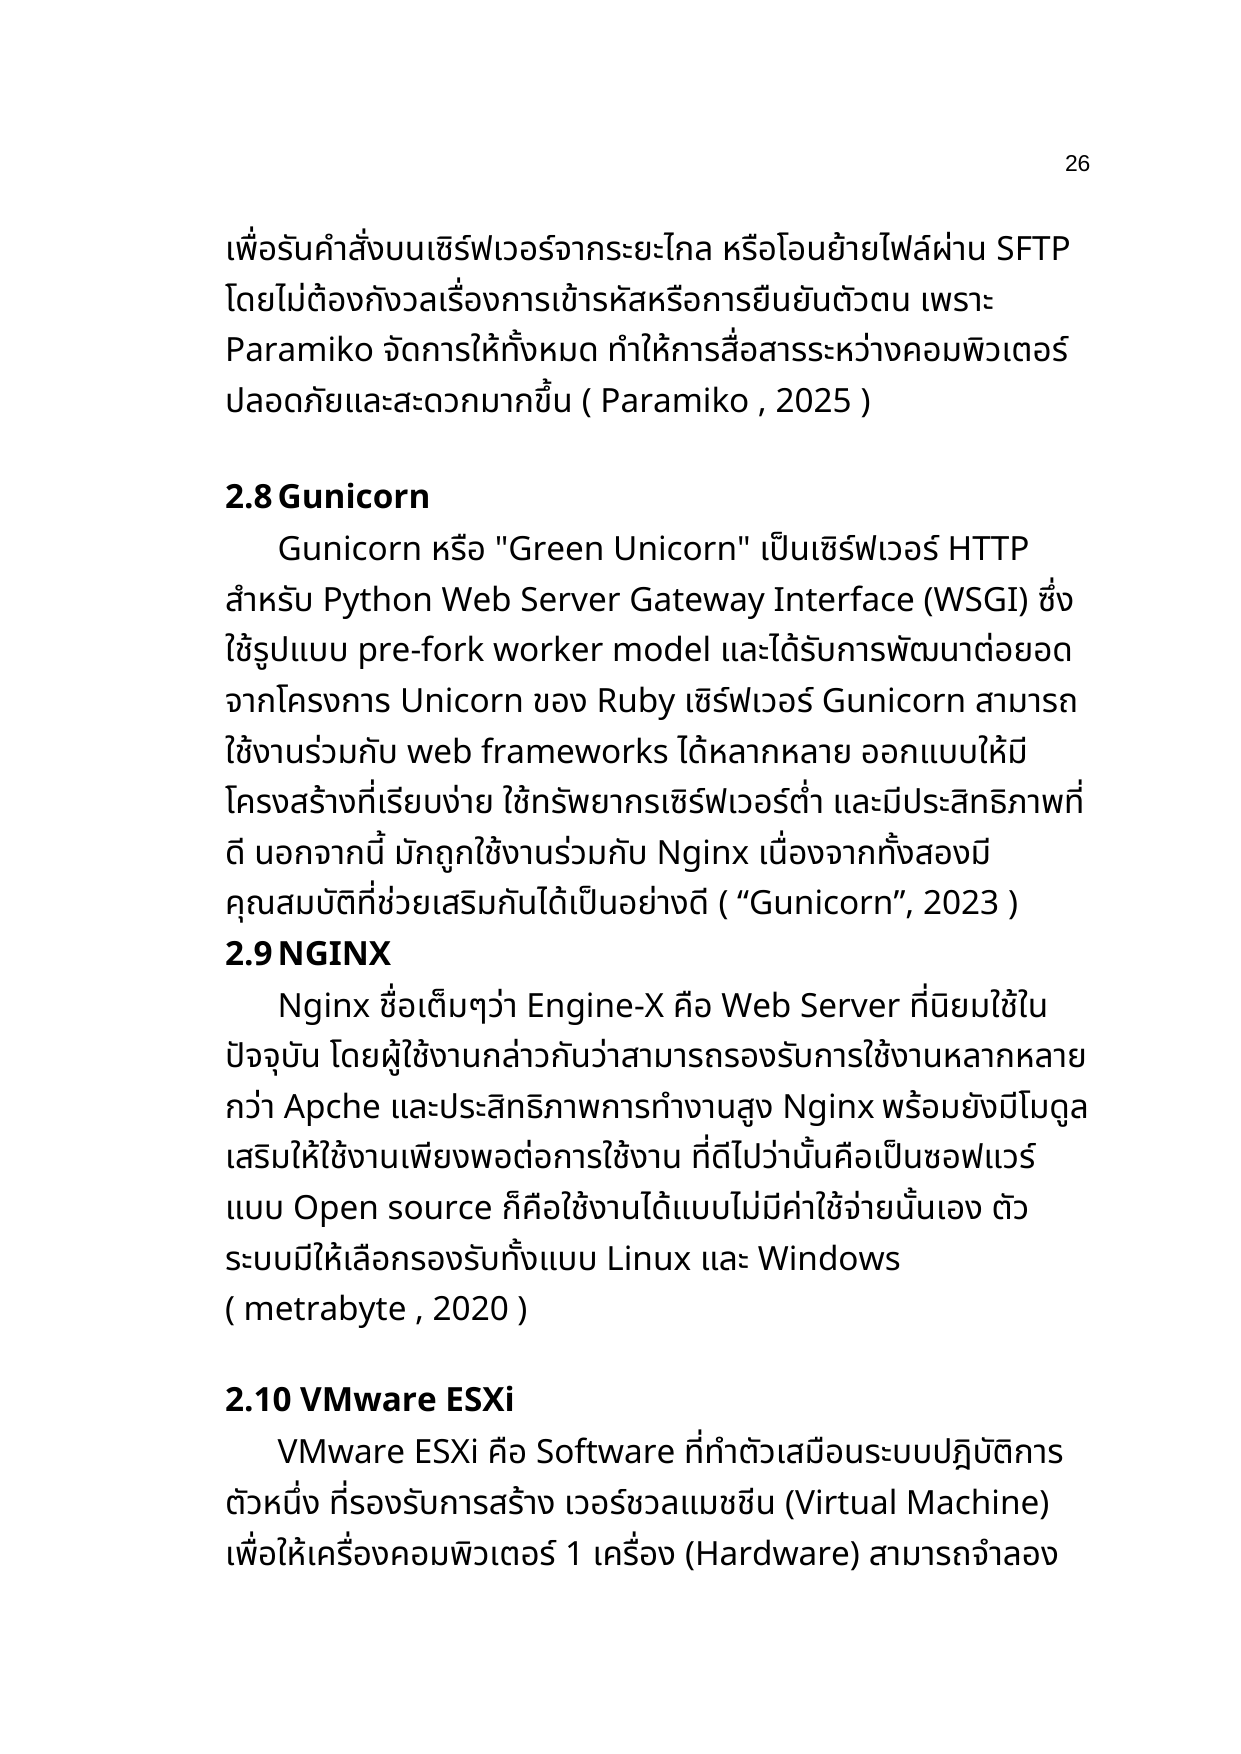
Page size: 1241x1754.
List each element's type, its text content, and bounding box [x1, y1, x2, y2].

text Gunicorn หรือ "Green Unicorn" เป็นเซิร์ฟเวอร์ HTTP สำหรับ Python Web Server Gateway Interface (WSGI) ซึ่งใช้รูปแบบ pre-fork worker model และได้รับการพัฒนาต่อยอดจากโครงการ Unicorn ของ Ruby เซิร์ฟเวอร์ Gunicorn สามารถใช้งานร่วมกับ web frameworks ได้หลากหลาย ออกแบบให้มีโครงสร้างที่เรียบง่าย ใช้ทรัพยากรเซิร์ฟเวอร์ต่ำ และมีประสิทธิภาพที่ดี นอกจากนี้ มักถูกใช้งานร่วมกับ Nginx เนื่องจากทั้งสองมีคุณสมบัติที่ช่วยเสริมกันได้เป็นอย่างดี ( “Gunicorn”, 2023 ) [225, 525, 1090, 930]
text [225, 225, 1090, 427]
text Nginx ชื่อเต็มๆว่า Engine-X คือ Web Server ที่นิยมใช้ในปัจจุบัน โดยผู้ใช้งานกล่าวกันว่าสามารถรองรับการใช้งานหลากหลายกว่า Apche และประสิทธิภาพการทำงานสูง Nginxพร้อมยังมีโมดูลเสริมให้ใช้งานเพียงพอต่อการใช้งาน ที่ดีไปว่านั้นคือเป็นซอฟแวร์แบบ Open source ก็คือใช้งานได้แบบไม่มีค่าใช้จ่ายนั้นเอง ตัวระบบมีให้เลือกรองรับทั้งแบบ Linux และ Windows ( metrabyte , 2020 ) [225, 982, 1090, 1331]
subtitle Gunicorn [225, 473, 1090, 518]
subtitle VMware ESXi [225, 1376, 1090, 1421]
subtitle NGINX [225, 930, 1090, 975]
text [225, 1428, 1090, 1580]
